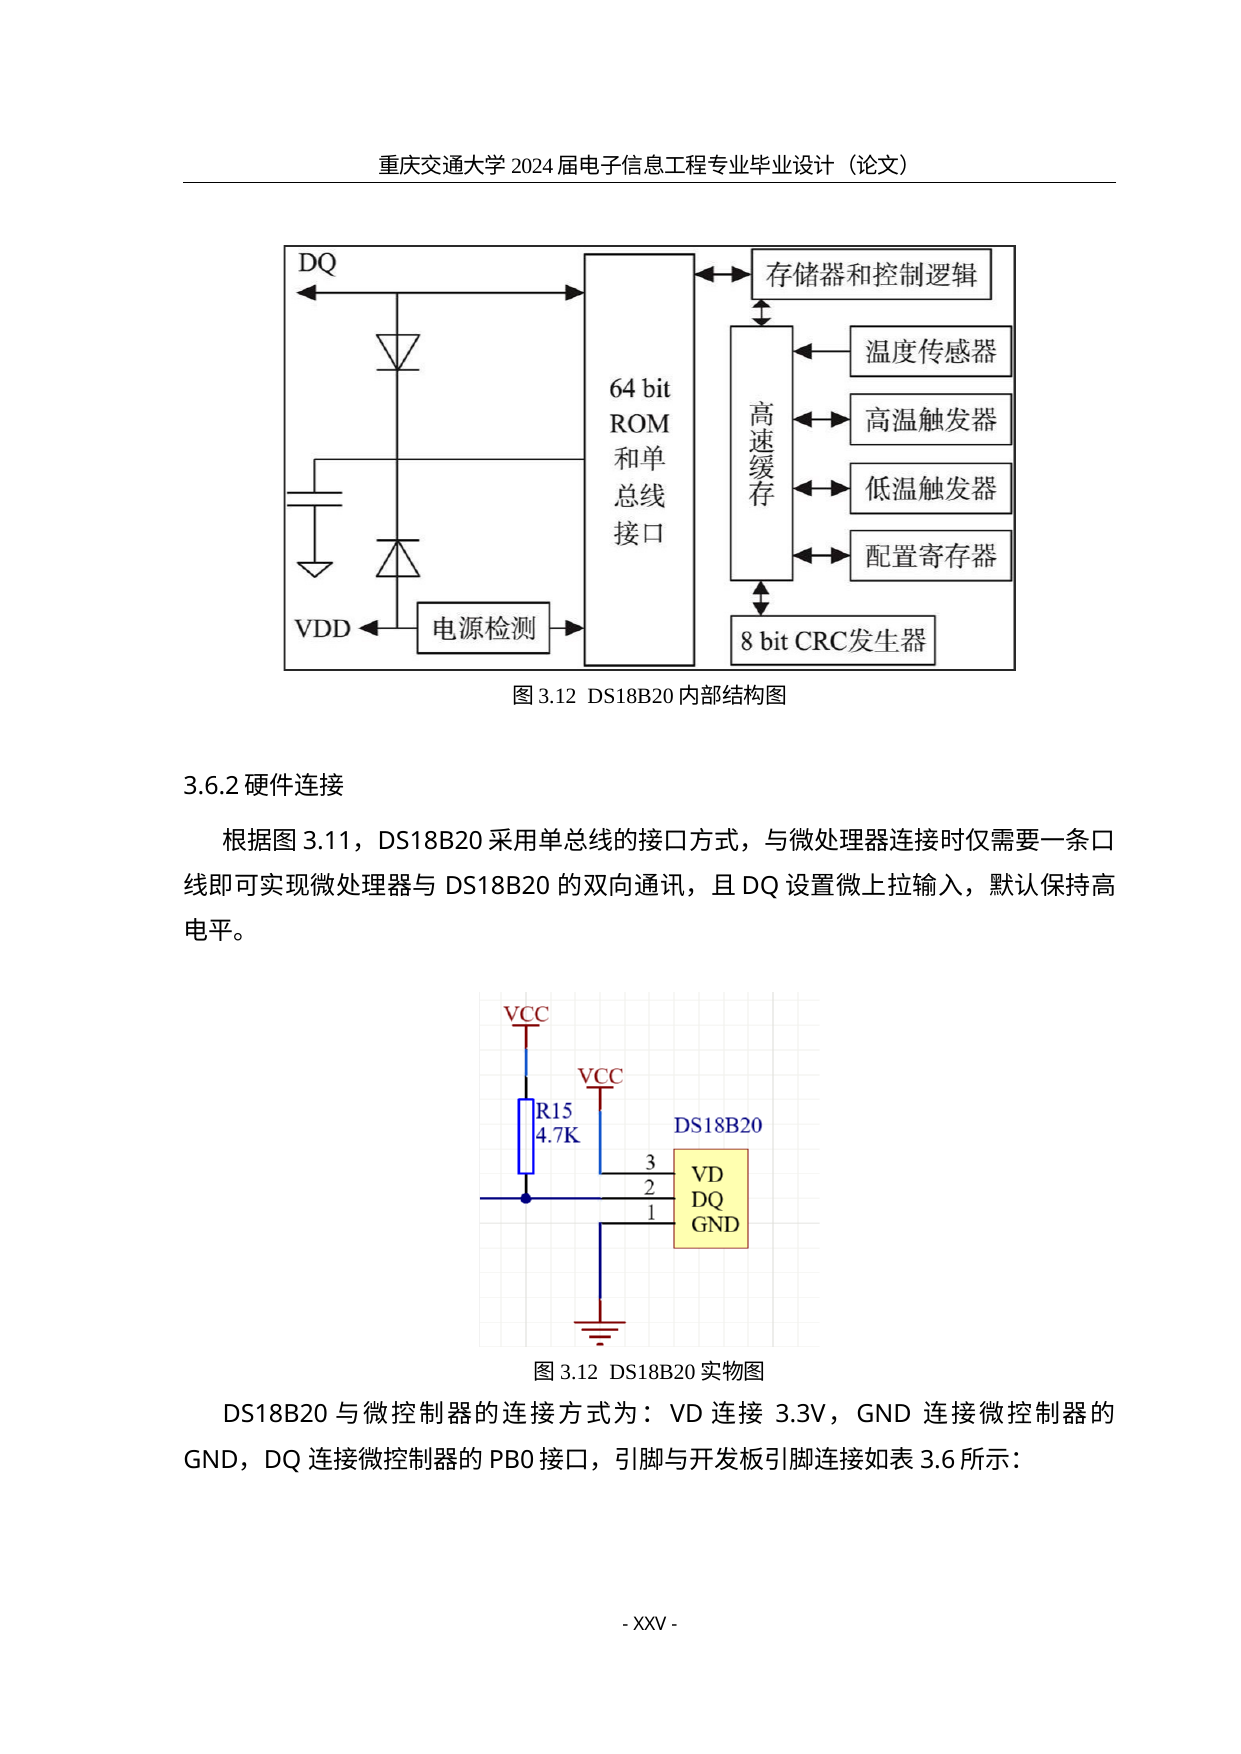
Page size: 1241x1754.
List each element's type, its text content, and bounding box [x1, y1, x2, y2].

text 图3.12 DS18B20实物图 [183, 1354, 1116, 1386]
picture [283, 245, 1016, 671]
text 根据图3.11，DS18B20采用单总线的接口方式，与微处理器连接时仅需要一条口线即可实现微处理器与 DS18B20 的双向通讯，且DQ设置微上拉输入，默认保持高电平。 [183, 820, 1116, 947]
text 图3.12 DS18B20内部结构图 [183, 678, 1116, 709]
picture [479, 992, 820, 1347]
subtitle 3.6.2硬件连接 [183, 766, 1116, 802]
text DS18B20与微控制器的连接方式为：VD连接 3.3V，GND 连接微控制器的 GND，DQ 连接微控制器的 PB0接口，引脚与开发板引脚连接如表 3.6所示： [183, 1394, 1116, 1475]
